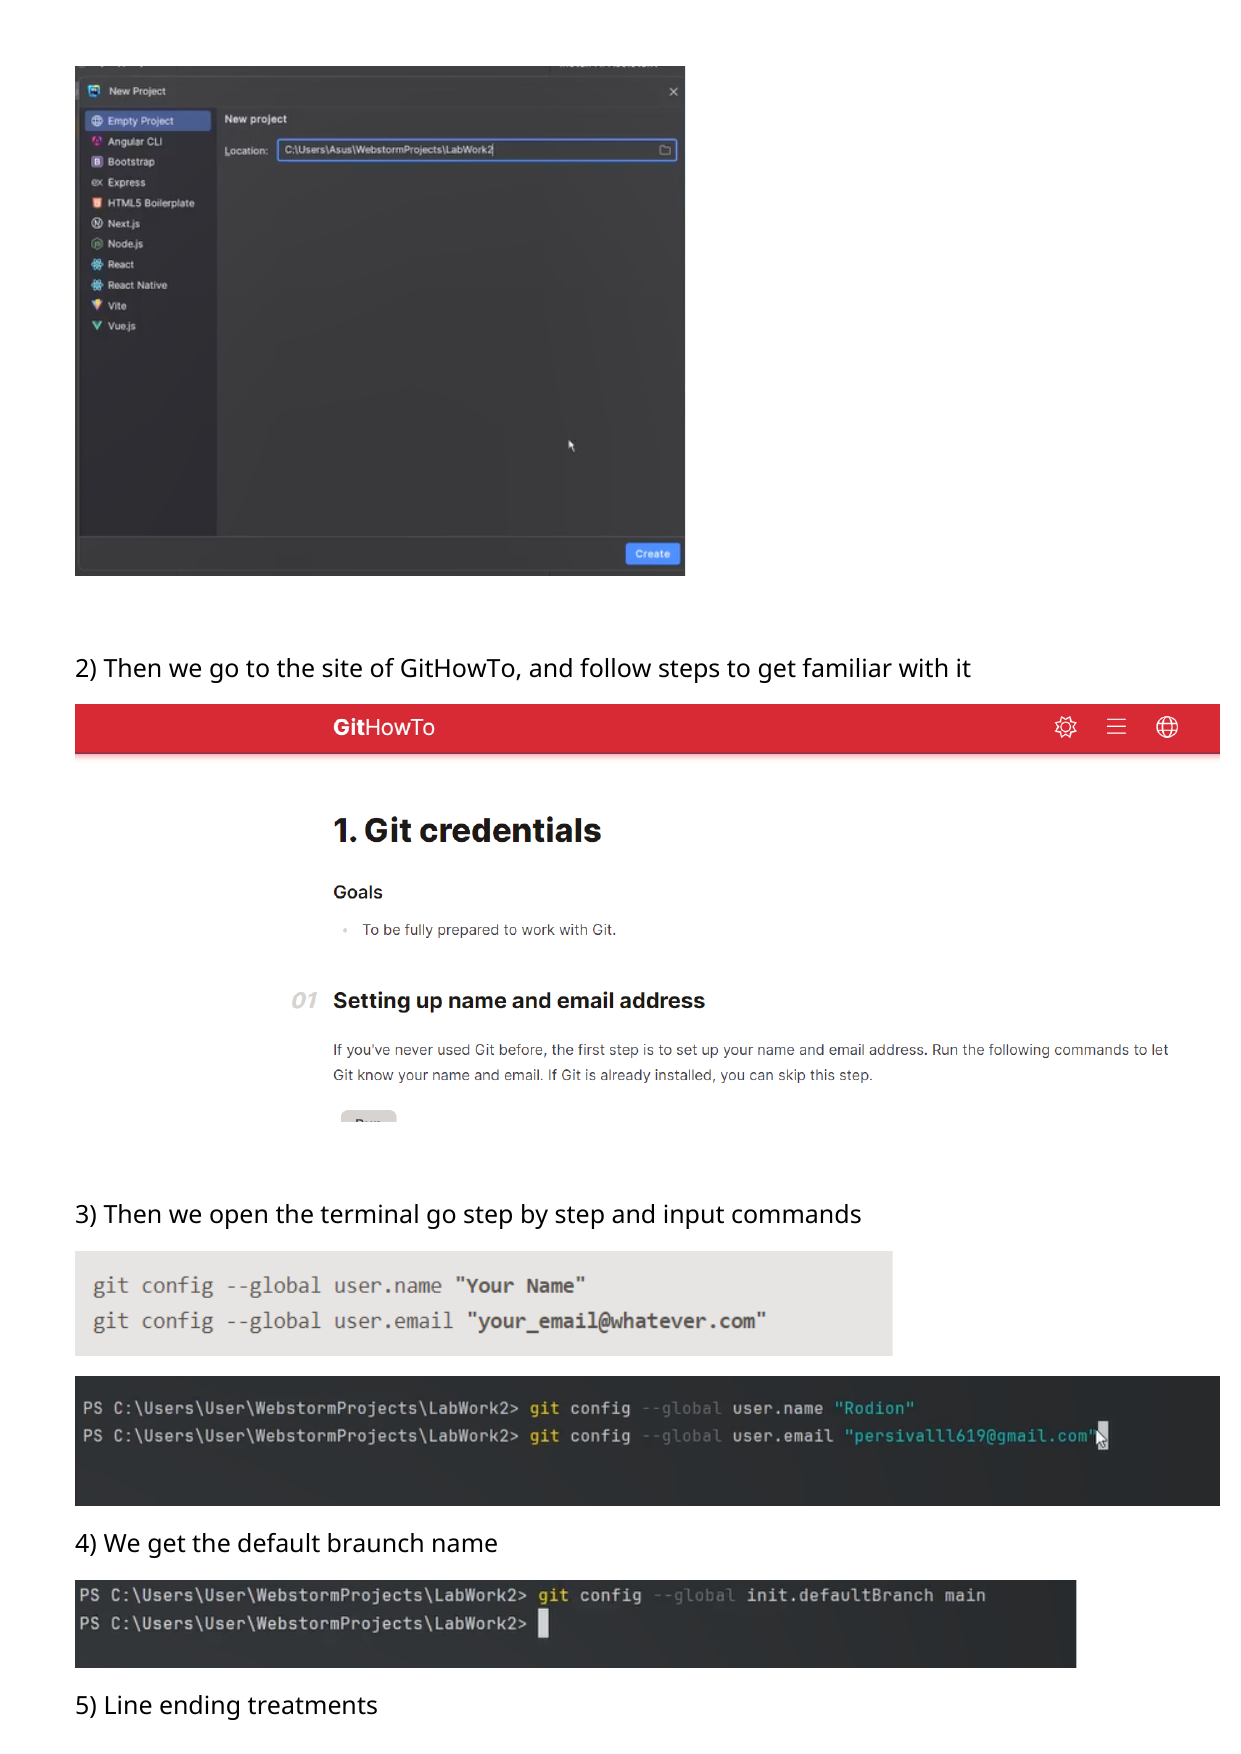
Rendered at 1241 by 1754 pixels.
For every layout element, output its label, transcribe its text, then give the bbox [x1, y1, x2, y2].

text 5) Line ending treatments [75, 1688, 1164, 1722]
picture [75, 1580, 1077, 1668]
picture [75, 66, 686, 576]
text 2) Then we go to the site of GitHowTo, and follow steps to get familiar with it [75, 650, 1164, 684]
picture [75, 1376, 1220, 1506]
picture [75, 1251, 893, 1356]
text 4) We get the default braunch name [75, 1526, 1164, 1560]
text 3) Then we open the terminal go step by step and input commands [75, 1196, 1164, 1231]
picture [75, 704, 1220, 1122]
